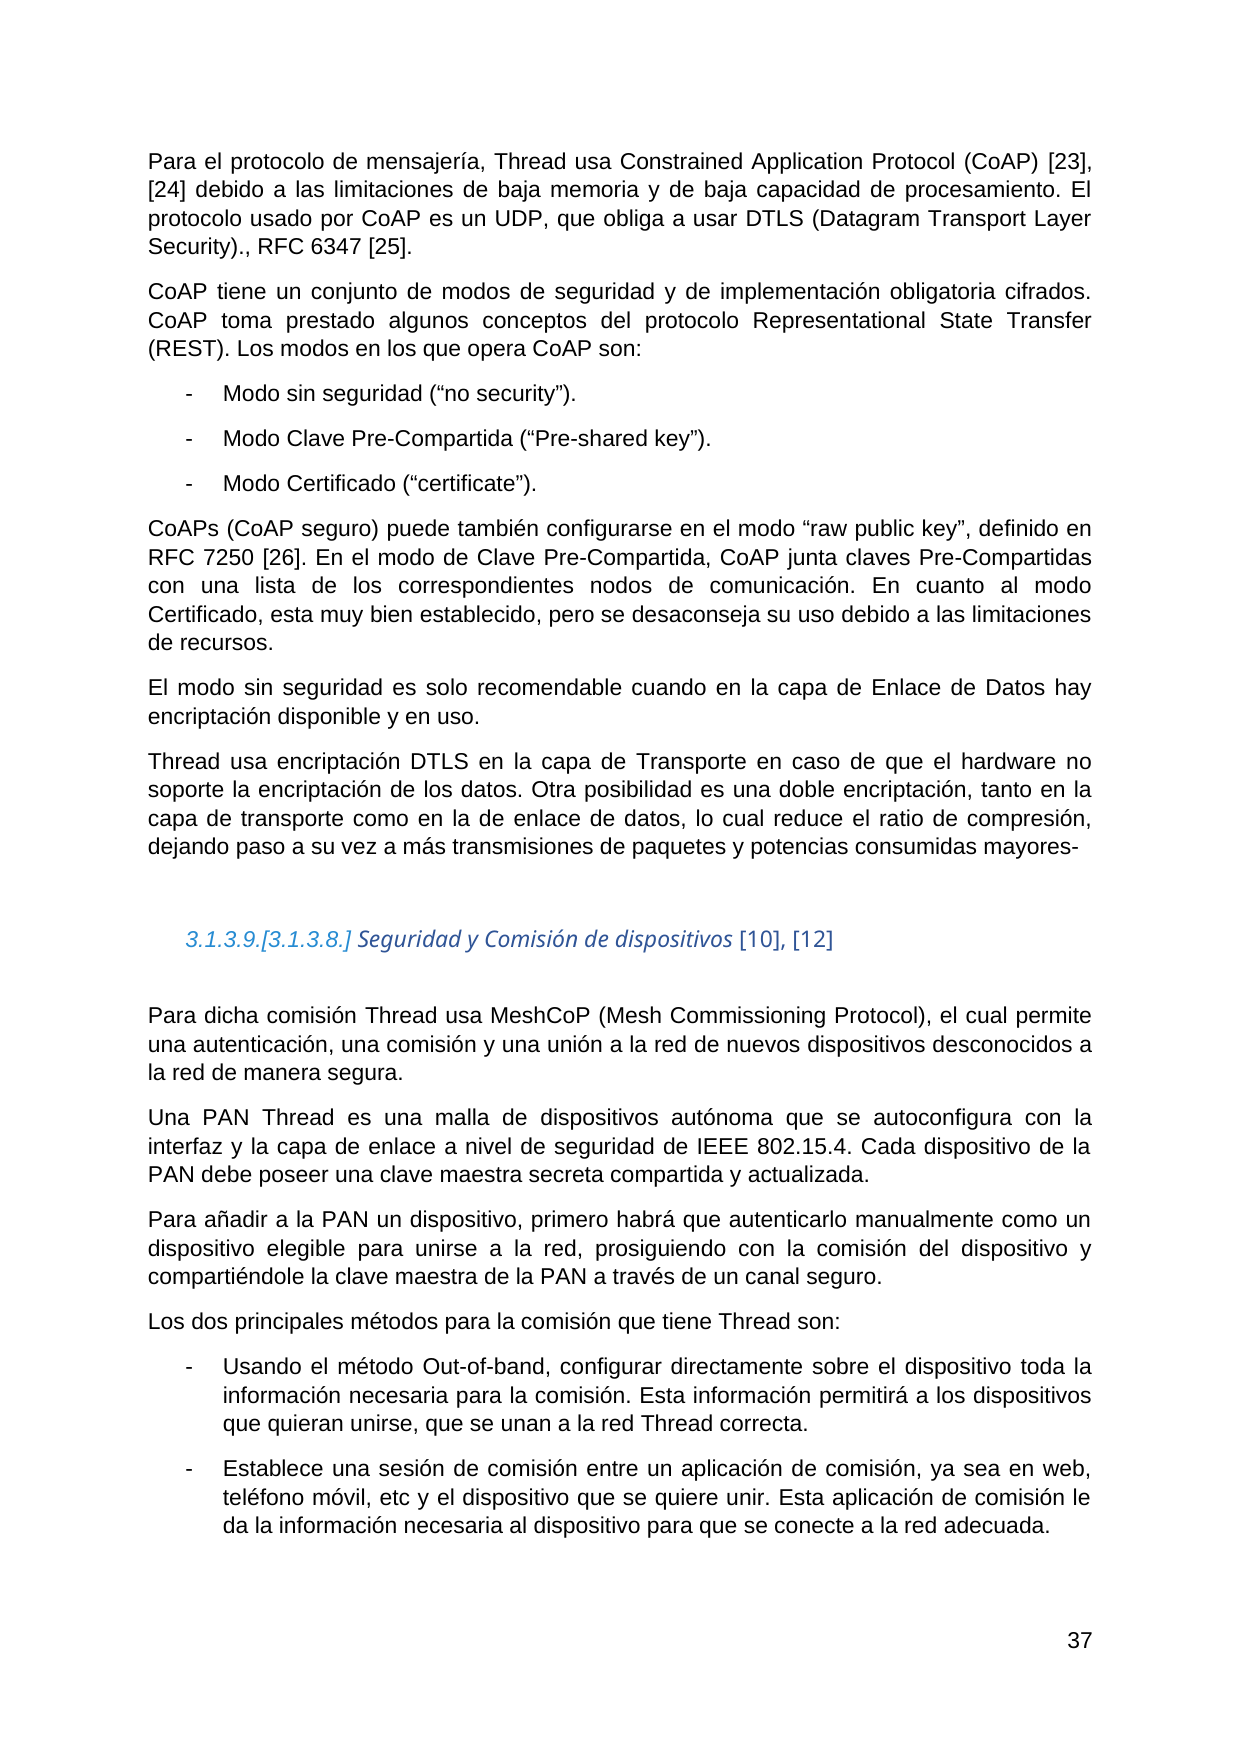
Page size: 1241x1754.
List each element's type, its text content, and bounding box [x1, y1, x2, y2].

text Thread usa encriptación DTLS en la capa de Transporte en caso de que el hardware no soporte la encriptación de los datos. Otra posibilidad es una doble encriptación, tanto en la capa de transporte como en la de enlace de datos, lo cual reduce el ratio de compresión, dejando paso a su vez a más transmisiones de paquetes y potencias consumidas mayores- [148, 748, 1092, 859]
text Los dos principales métodos para la comisión que tiene Thread son: [148, 1308, 1092, 1334]
text CoAPs (CoAP seguro) puede también configurarse en el modo “raw public key”, definido en RFC 7250 [26]. En el modo de Clave Pre-Compartida, CoAP junta claves Pre-Compartidas con una lista de los correspondientes nodos de comunicación. En cuanto al modo Certificado, esta muy bien establecido, pero se desaconseja su uso debido a las limitaciones de recursos. [148, 515, 1092, 656]
list Modo Certificado (“certificate”). [185, 470, 1092, 497]
text Para el protocolo de mensajería, Thread usa Constrained Application Protocol (CoAP) [23], [24] debido a las limitaciones de baja memoria y de baja capacidad de procesamiento. El protocolo usado por CoAP es un UDP, que obliga a usar DTLS (Datagram Transport Layer Security)., RFC 6347 [25]. [148, 148, 1092, 259]
text Para añadir a la PAN un dispositivo, primero habrá que autenticarlo manualmente como un dispositivo elegible para unirse a la red, prosiguiendo con la comisión del dispositivo y compartiéndole la clave maestra de la PAN a través de un canal seguro. [148, 1206, 1092, 1289]
list Modo Clave Pre-Compartida (“Pre-shared key”). [185, 425, 1092, 452]
list Usando el método Out-of-band, configurar directamente sobre el dispositivo toda la información necesaria para la comisión. Esta información permitirá a los dispositivos que quieran unirse, que se unan a la red Thread correcta. [185, 1353, 1092, 1436]
text Para dicha comisión Thread usa MeshCoP (Mesh Commissioning Protocol), el cual permite una autenticación, una comisión y una unión a la red de nuevos dispositivos desconocidos a la red de manera segura. [148, 1002, 1092, 1085]
list Establece una sesión de comisión entre un aplicación de comisión, ya sea en web, teléfono móvil, etc y el dispositivo que se quiere unir. Esta aplicación de comisión le da la información necesaria al dispositivo para que se conecte a la red adecuada. [185, 1455, 1092, 1538]
text CoAP tiene un conjunto de modos de seguridad y de implementación obligatoria cifrados. CoAP toma prestado algunos conceptos del protocolo Representational State Transfer (REST). Los modos en los que opera CoAP son: [148, 278, 1092, 361]
list Modo sin seguridad (“no security”). [185, 380, 1092, 406]
text Una PAN Thread es una malla de dispositivos autónoma que se autoconfigura con la interfaz y la capa de enlace a nivel de seguridad de IEEE 802.15.4. Cada dispositivo de la PAN debe poseer una clave maestra secreta compartida y actualizada. [148, 1104, 1092, 1187]
text El modo sin seguridad es solo recomendable cuando en la capa de Enlace de Datos hay encriptación disponible y en uso. [148, 674, 1092, 729]
subtitle Seguridad y Comisión de dispositivos [10], [12] [185, 923, 1092, 954]
